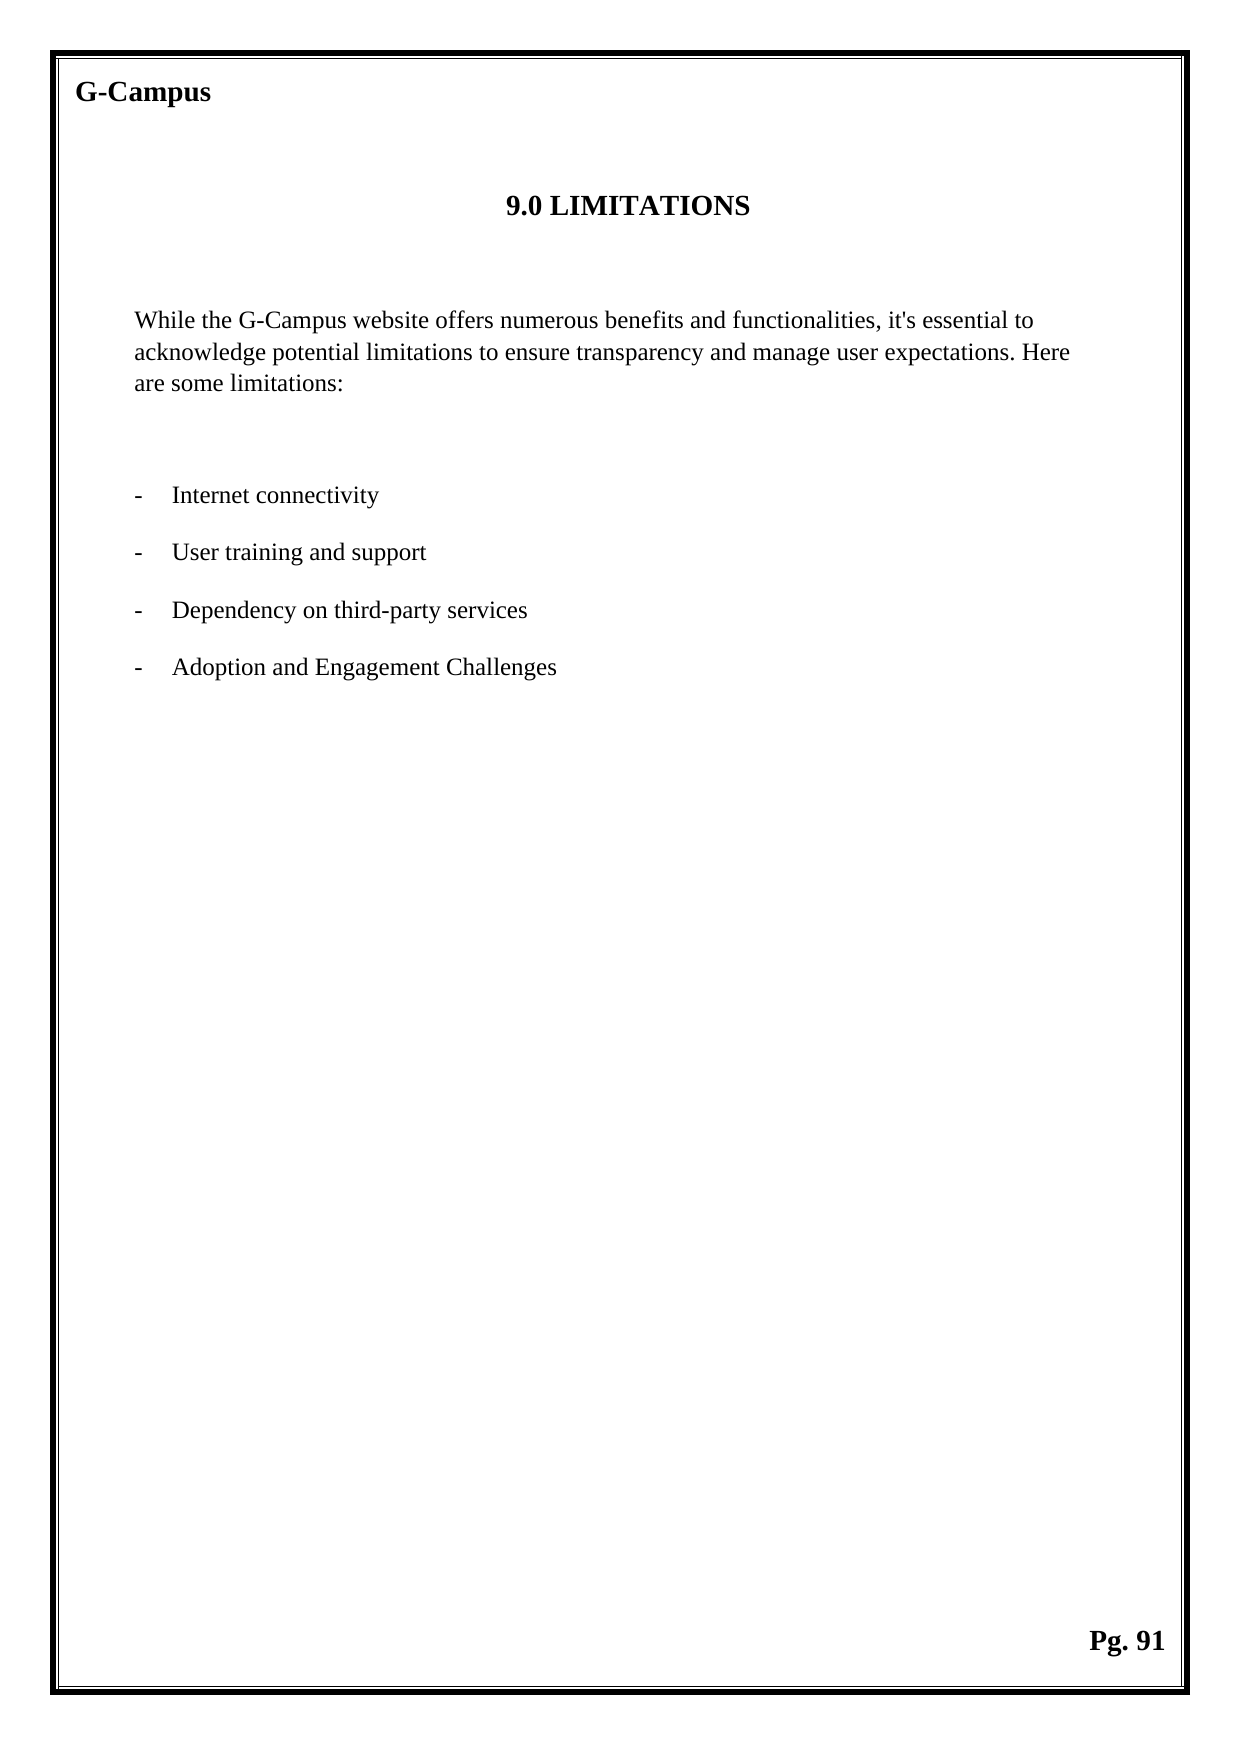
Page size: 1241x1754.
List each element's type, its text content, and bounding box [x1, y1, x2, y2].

text While the G-Campus website offers numerous benefits and functionalities, it's essential to acknowledge potential limitations to ensure transparency and manage user expectations. Here are some limitations: [134, 306, 1106, 396]
list Adoption and Engagement Challenges [134, 652, 1106, 681]
list Internet connectivity [134, 480, 1106, 508]
list User training and support [134, 537, 1106, 566]
list LIMITATIONS [150, 188, 1106, 222]
list Dependency on third-party services [134, 595, 1106, 623]
